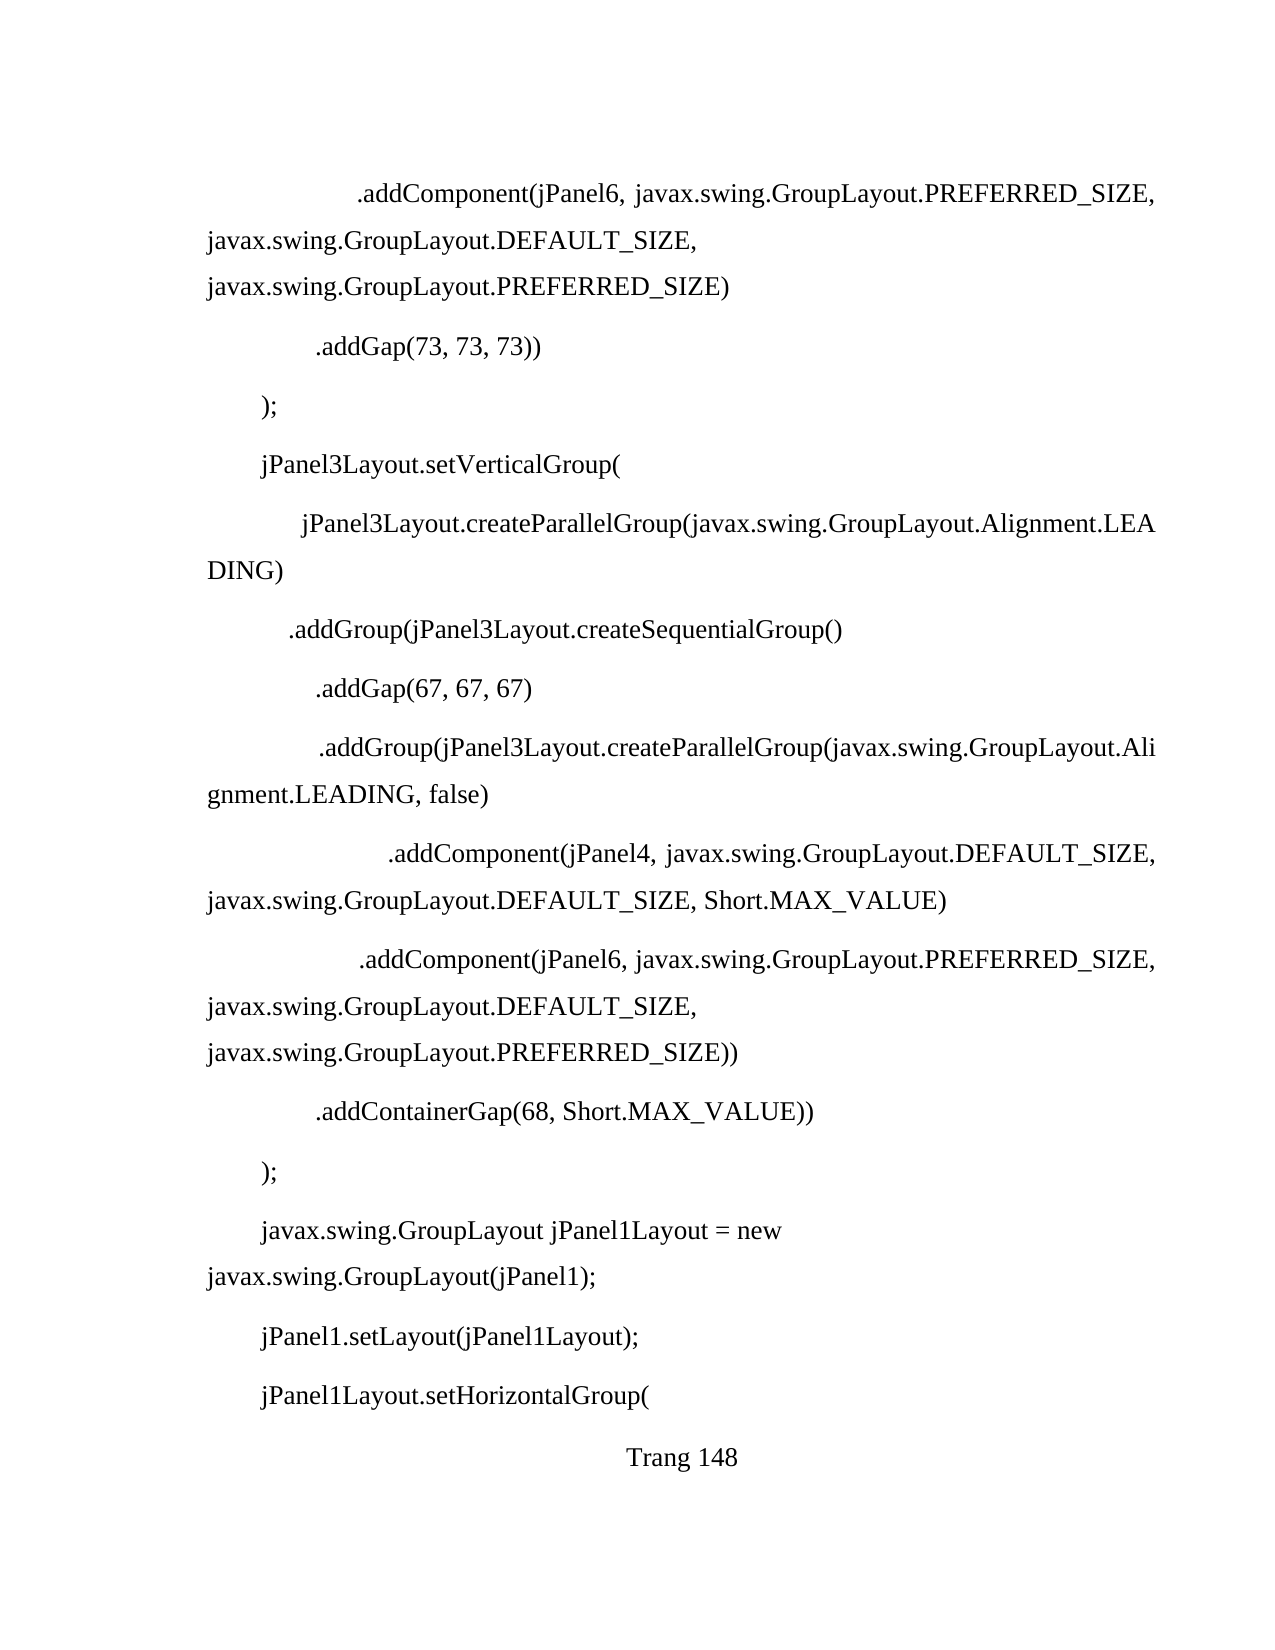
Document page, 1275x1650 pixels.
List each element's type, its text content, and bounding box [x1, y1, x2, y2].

text ); [207, 389, 1157, 420]
text jPanel3Layout.setVerticalGroup( [207, 448, 1157, 479]
text .addGroup(jPanel3Layout.createParallelGroup(javax.swing.GroupLayout.Alignment.LEADING, false) [207, 731, 1157, 809]
text .addGap(73, 73, 73)) [207, 330, 1157, 361]
text ); [207, 1155, 1157, 1186]
text .addComponent(jPanel6, javax.swing.GroupLayout.PREFERRED_SIZE, javax.swing.GroupLayout.DEFAULT_SIZE, javax.swing.GroupLayout.PREFERRED_SIZE)) [207, 943, 1157, 1067]
text .addContainerGap(68, Short.MAX_VALUE)) [207, 1096, 1157, 1127]
text jPanel1Layout.setHorizontalGroup( [207, 1379, 1157, 1410]
text jPanel3Layout.createParallelGroup(javax.swing.GroupLayout.Alignment.LEADING) [207, 507, 1157, 585]
text .addGap(67, 67, 67) [207, 672, 1157, 703]
text .addComponent(jPanel4, javax.swing.GroupLayout.DEFAULT_SIZE, javax.swing.GroupLayout.DEFAULT_SIZE, Short.MAX_VALUE) [207, 837, 1157, 915]
text .addGroup(jPanel3Layout.createSequentialGroup() [207, 613, 1157, 644]
text .addComponent(jPanel6, javax.swing.GroupLayout.PREFERRED_SIZE, javax.swing.GroupLayout.DEFAULT_SIZE, javax.swing.GroupLayout.PREFERRED_SIZE) [207, 177, 1157, 302]
text javax.swing.GroupLayout jPanel1Layout = new javax.swing.GroupLayout(jPanel1); [207, 1214, 1157, 1292]
text jPanel1.setLayout(jPanel1Layout); [207, 1320, 1157, 1351]
